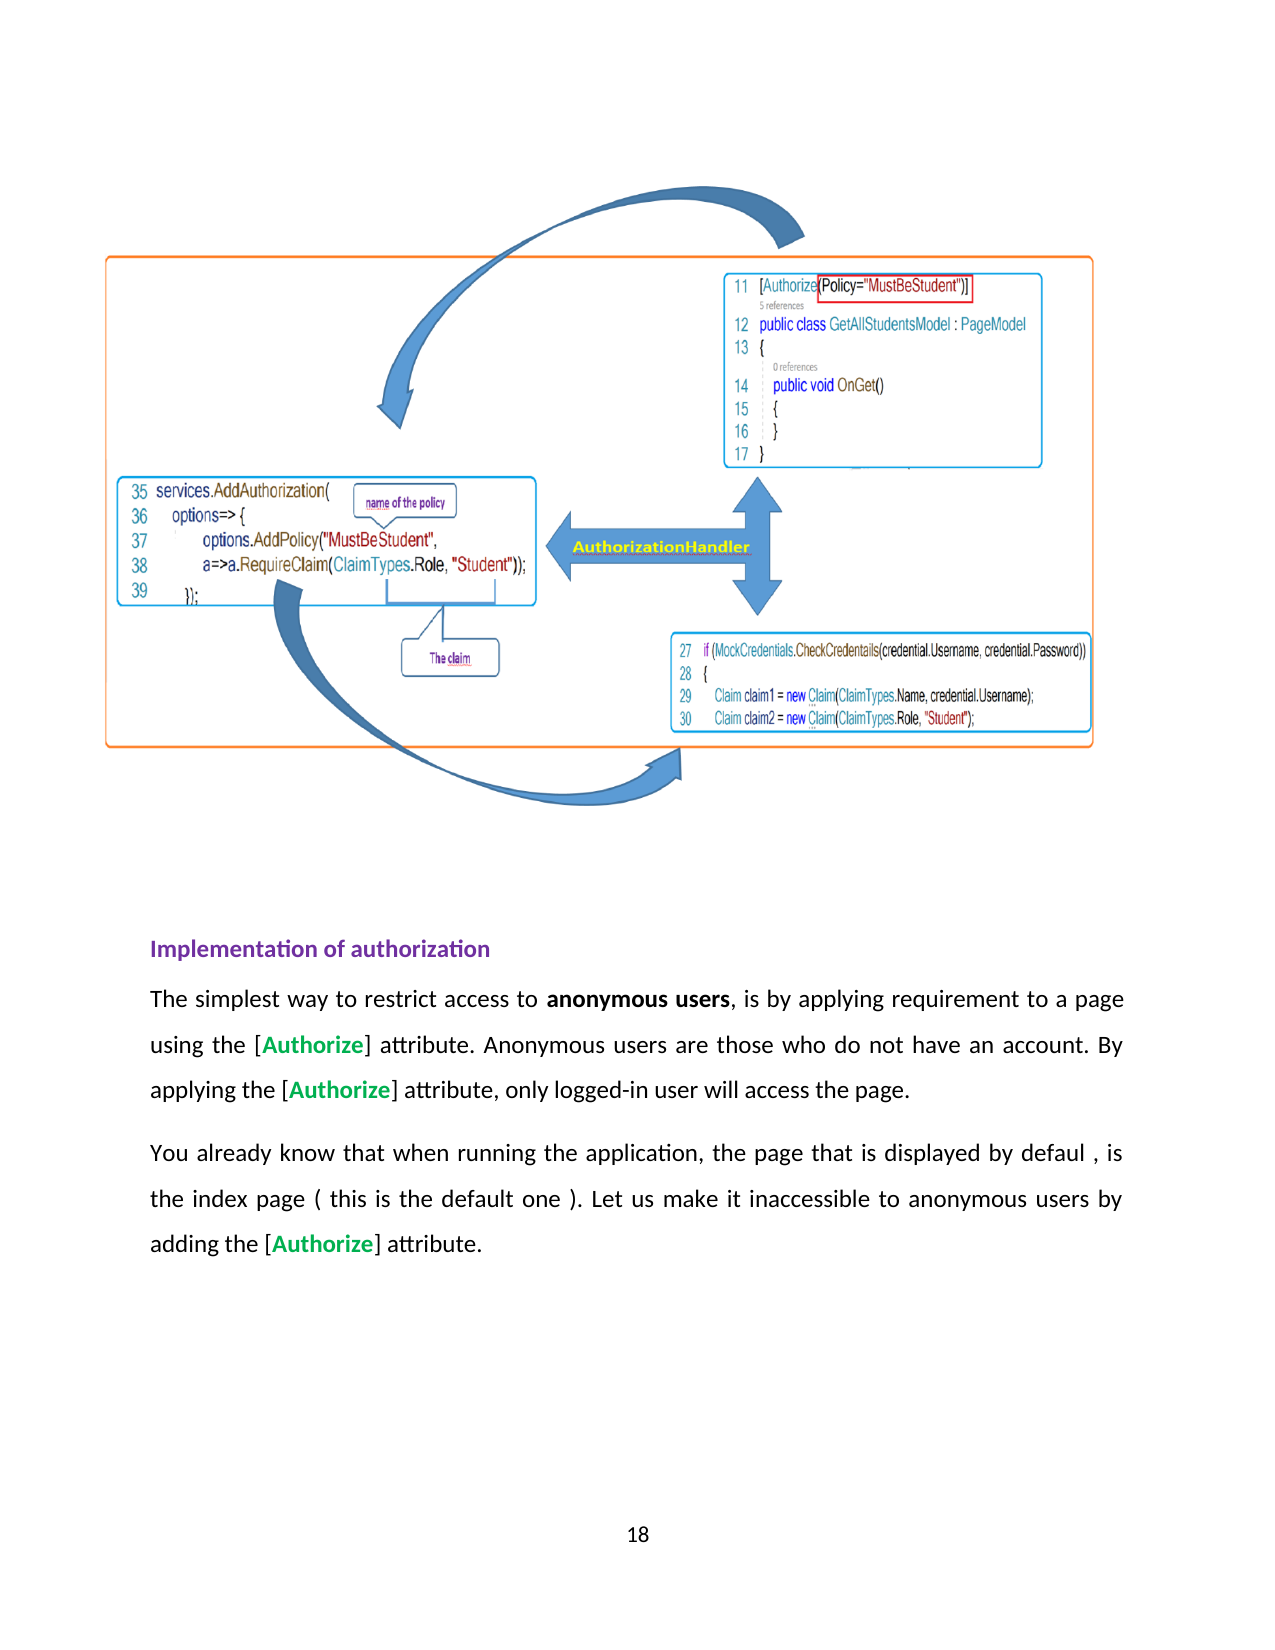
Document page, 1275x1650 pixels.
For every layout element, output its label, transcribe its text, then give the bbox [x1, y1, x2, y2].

text The simplest way to restrict access to anonymous users, is by applying requirement to a page using the [Authorize] attribute. Anonymous users are those who do not have an account. By applying the [Authorize] attribute, only logged-in user will access the page. [150, 983, 1125, 1105]
text You already know that when running the application, the page that is displayed by defaul , is the index page ( this is the default one ). Let us make it inaccessible to anonymous users by adding the [Authorize] attribute. [150, 1137, 1125, 1259]
picture [91, 173, 1105, 816]
text Implementation of authorization [150, 934, 1125, 964]
